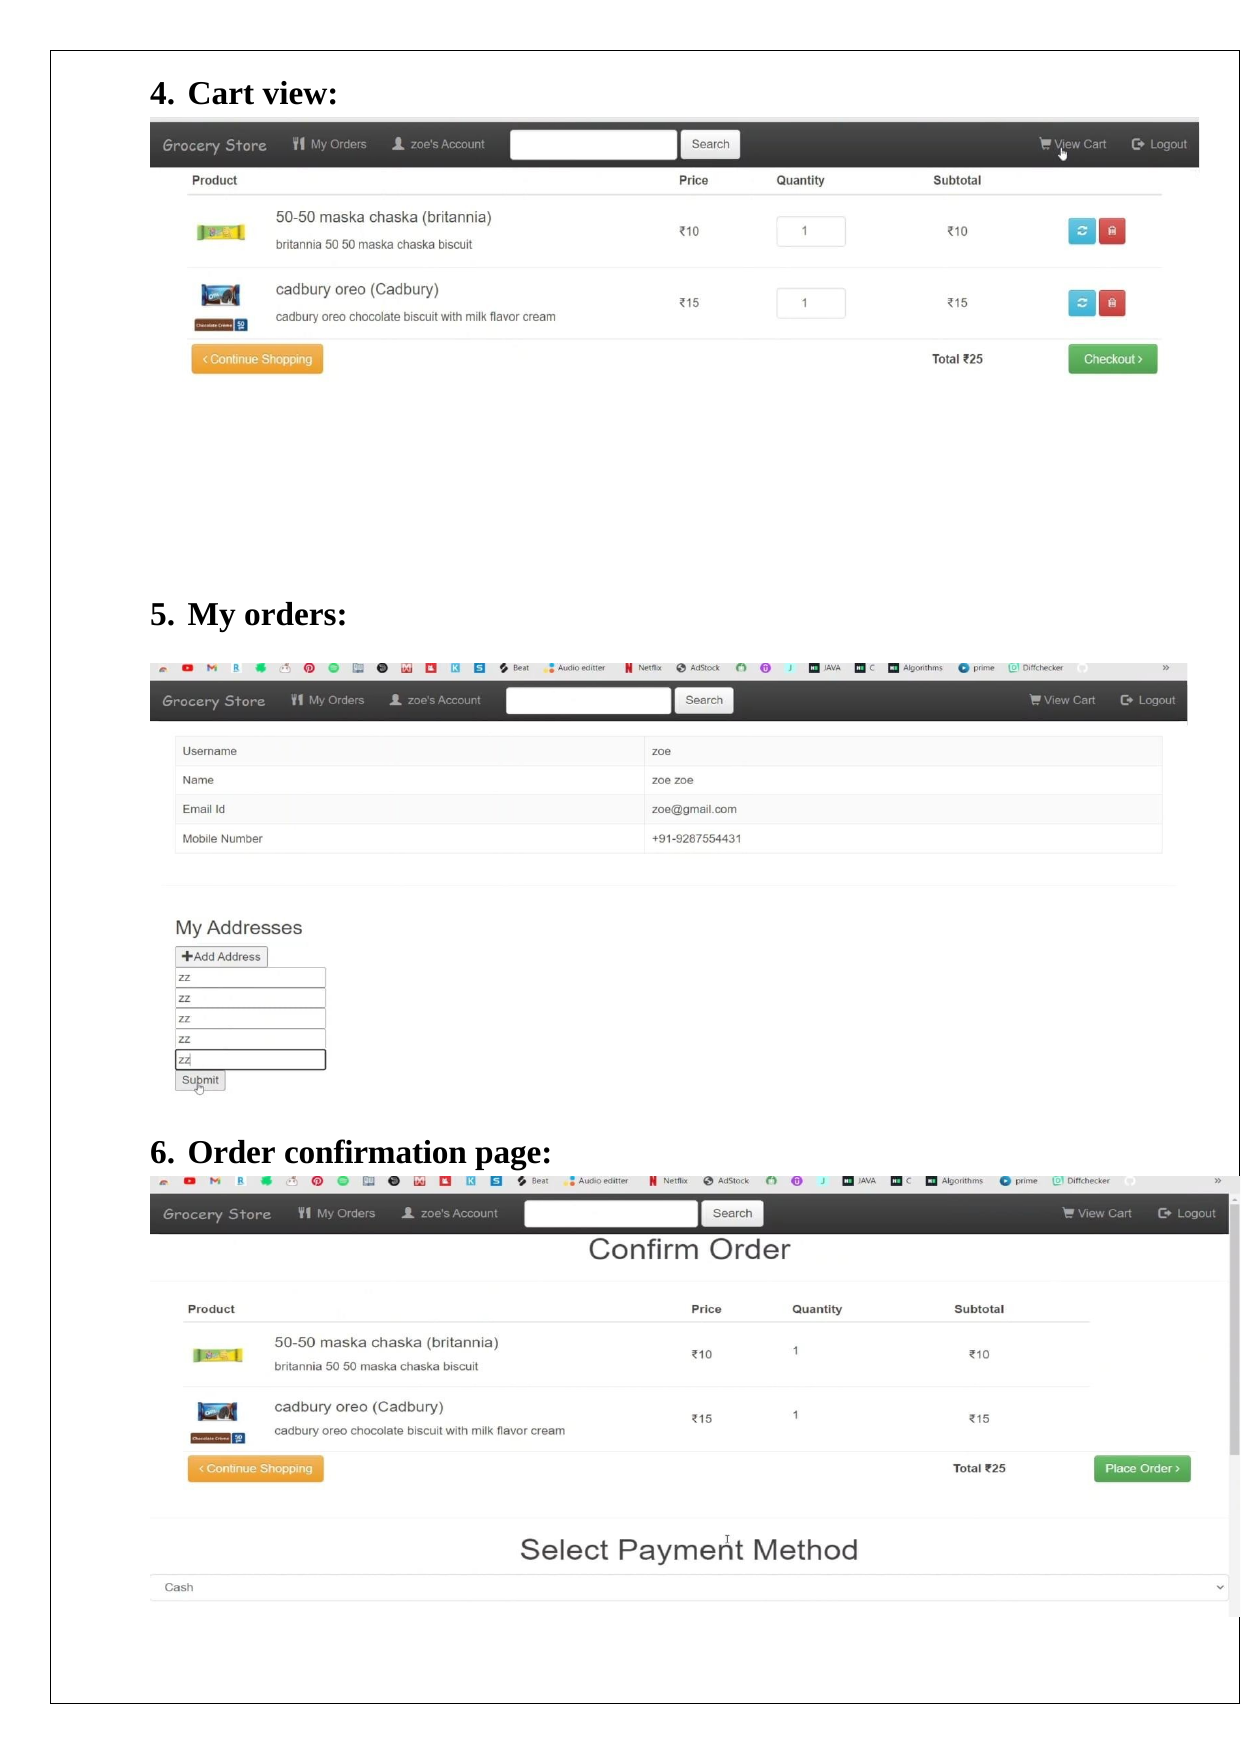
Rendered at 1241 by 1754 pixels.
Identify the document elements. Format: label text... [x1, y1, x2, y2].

picture [150, 1176, 1241, 1617]
picture [150, 663, 1188, 1098]
list My orders: [150, 594, 1239, 633]
picture [150, 117, 1200, 382]
list Cart view: [150, 73, 1239, 111]
list Order confirmation page: [150, 1133, 1239, 1171]
